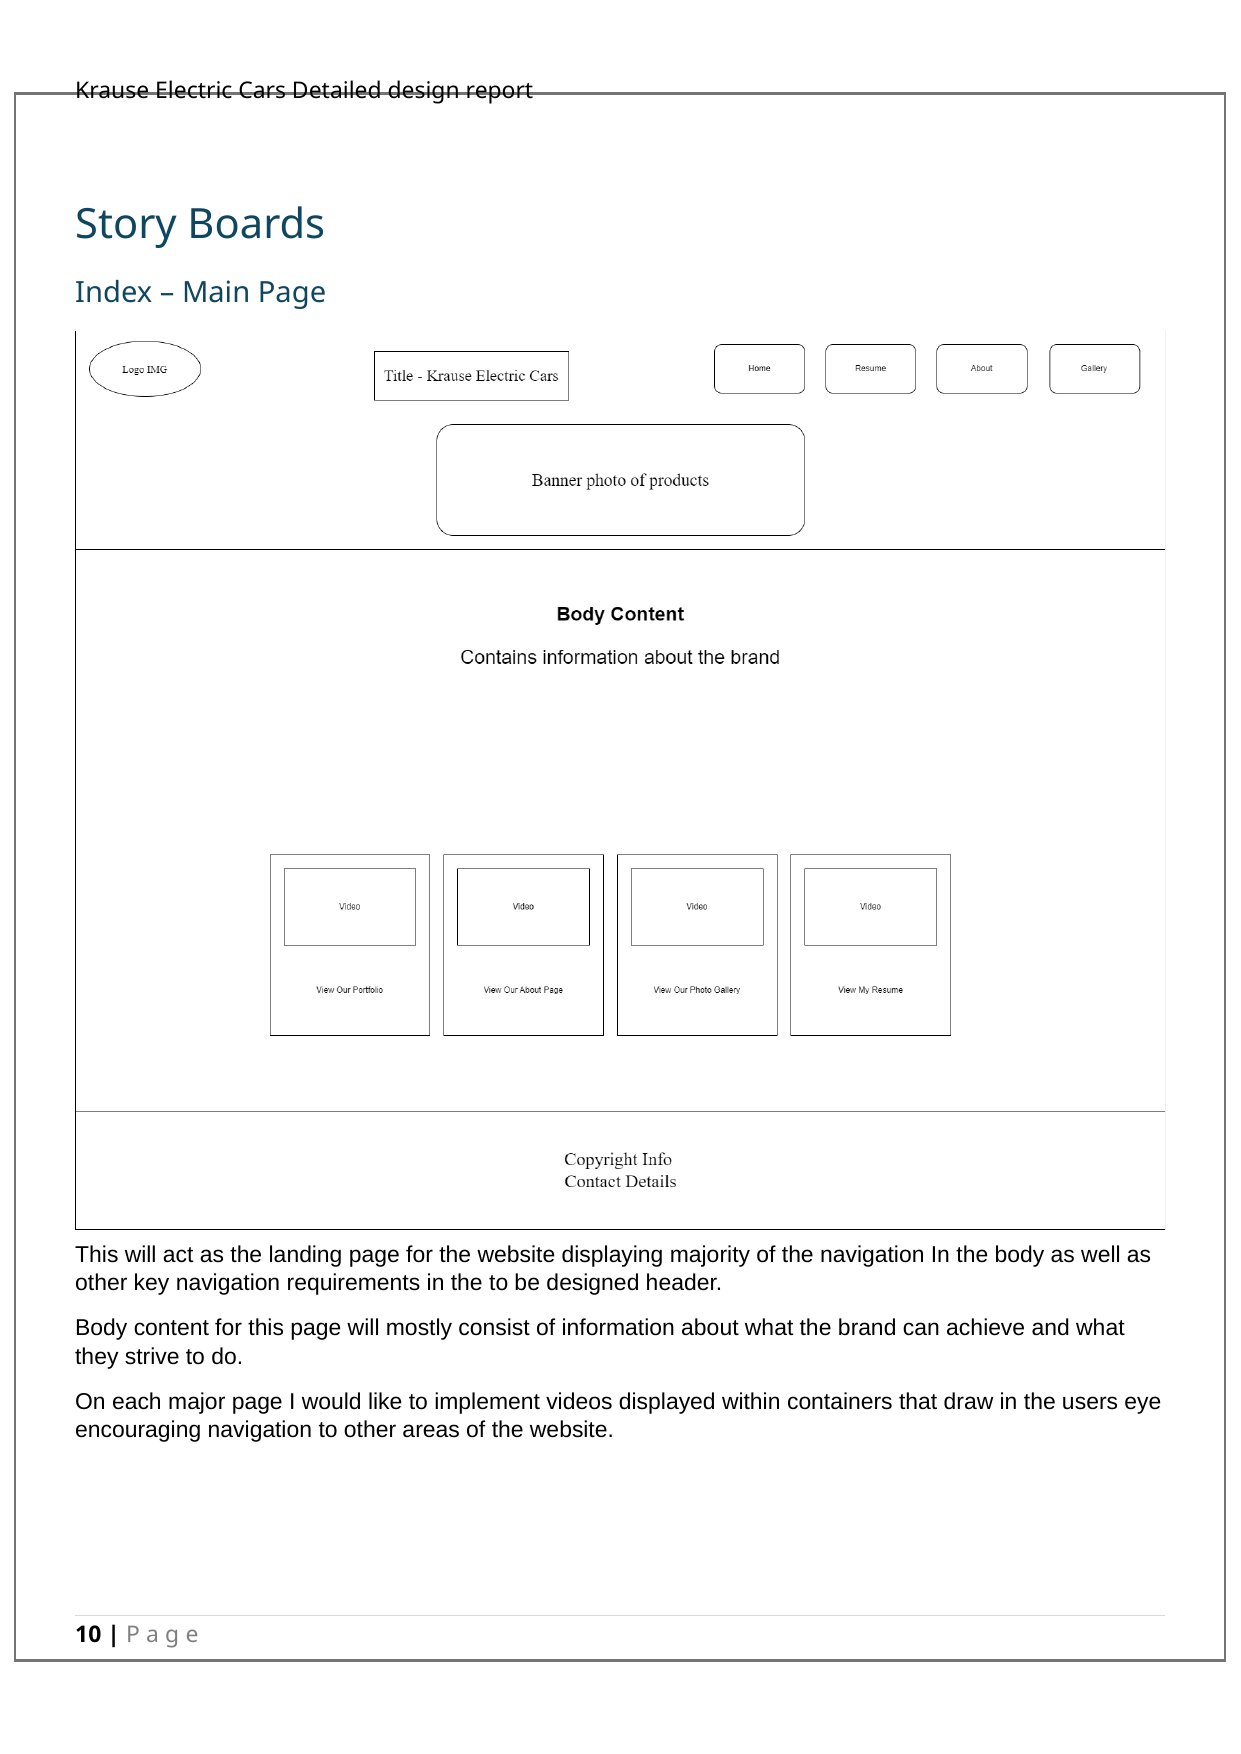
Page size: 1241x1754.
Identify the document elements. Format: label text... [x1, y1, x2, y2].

picture [75, 331, 1166, 1230]
text Body content for this page will mostly consist of information about what the brand can achieve and what they strive to do. [75, 1314, 1165, 1369]
text This will act as the landing page for the website displaying majority of the navigation In the body as well as other key navigation requirements in the to be designed header. [75, 1241, 1165, 1296]
subtitle Index – Main Page [75, 272, 1165, 311]
subtitle Story Boards [75, 194, 1165, 250]
text On each major page I would like to implement videos displayed within containers that draw in the users eye encouraging navigation to other areas of the website. [75, 1388, 1165, 1443]
